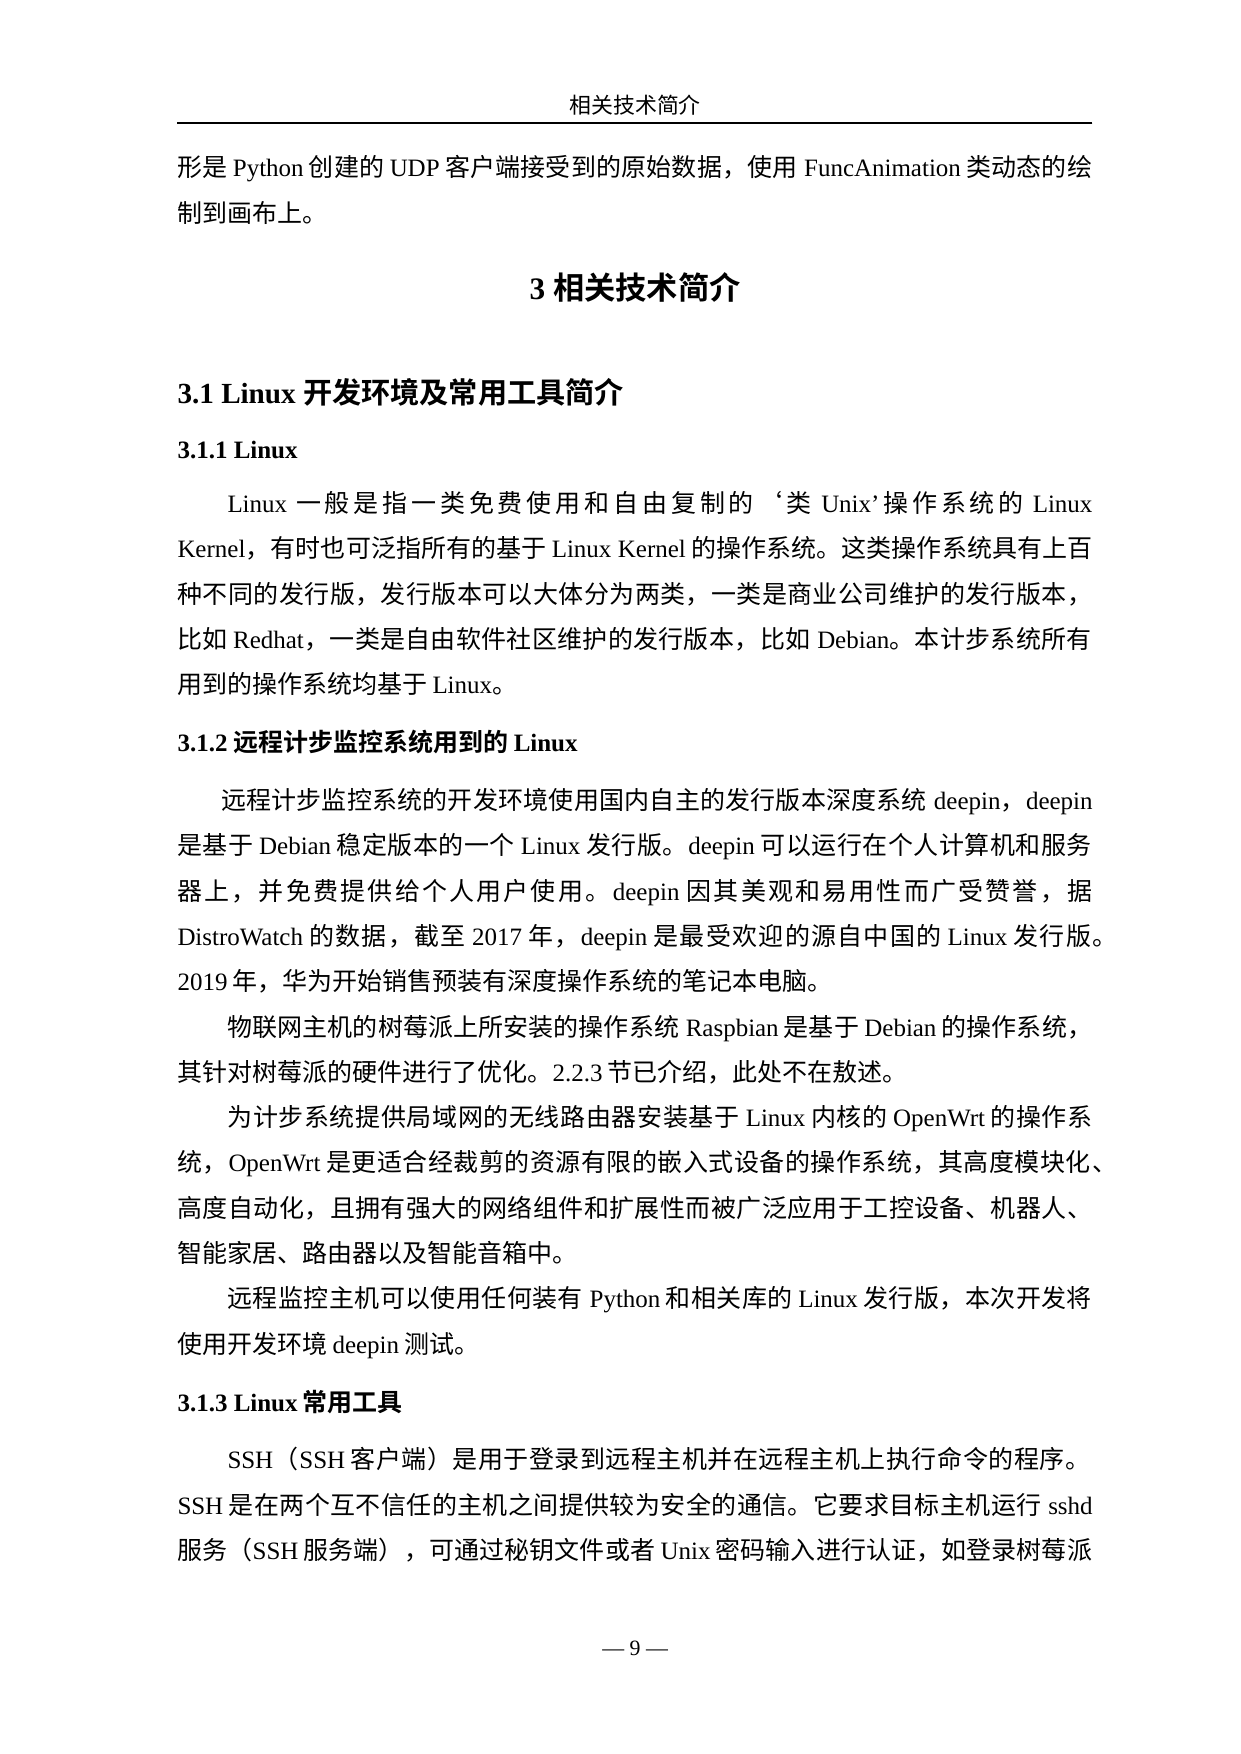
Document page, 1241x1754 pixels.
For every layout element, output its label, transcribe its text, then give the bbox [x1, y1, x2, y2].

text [177, 1440, 1092, 1567]
text 为计步系统提供局域网的无线路由器安装基于Linux内核的OpenWrt的操作系统，OpenWrt是更适合经裁剪的资源有限的嵌入式设备的操作系统，其高度模块化、高度自动化，且拥有强大的网络组件和扩展性而被广泛应用于工控设备、机器人、智能家居、路由器以及智能音箱中。 [177, 1098, 1092, 1270]
subtitle Linux [177, 435, 1092, 464]
subtitle Linux 开发环境及常用工具简介 [177, 370, 1092, 412]
text 远程计步监控系统的开发环境使用国内自主的发行版本深度系统deepin，deepin是基于Debian稳定版本的一个Linux发行版。deepin可以运行在个人计算机和服务器上，并免费提供给个人用户使用。deepin因其美观和易用性而广受赞誉，据DistroWatch的数据，截至2017年，deepin是最受欢迎的源自中国的Linux发行版。2019年，华为开始销售预装有深度操作系统的笔记本电脑。 [177, 780, 1092, 998]
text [177, 148, 1092, 229]
text 物联网主机的树莓派上所安装的操作系统Raspbian是基于Debian的操作系统，其针对树莓派的硬件进行了优化。2.2.3节已介绍，此处不在敖述。 [177, 1007, 1092, 1088]
subtitle 远程计步监控系统用到的Linux [177, 723, 1092, 759]
text Linux一般是指一类免费使用和自由复制的‘类Unix’操作系统的Linux Kernel，有时也可泛指所有的基于Linux Kernel的操作系统。这类操作系统具有上百种不同的发行版，发行版本可以大体分为两类，一类是商业公司维护的发行版本，比如Redhat，一类是自由软件社区维护的发行版本，比如Debian。本计步系统所有用到的操作系统均基于Linux。 [177, 483, 1092, 701]
subtitle 相关技术简介 [177, 263, 1092, 308]
text 远程监控主机可以使用任何装有Python和相关库的Linux发行版，本次开发将使用开发环境deepin测试。 [177, 1279, 1092, 1360]
subtitle Linux常用工具 [177, 1382, 1092, 1418]
